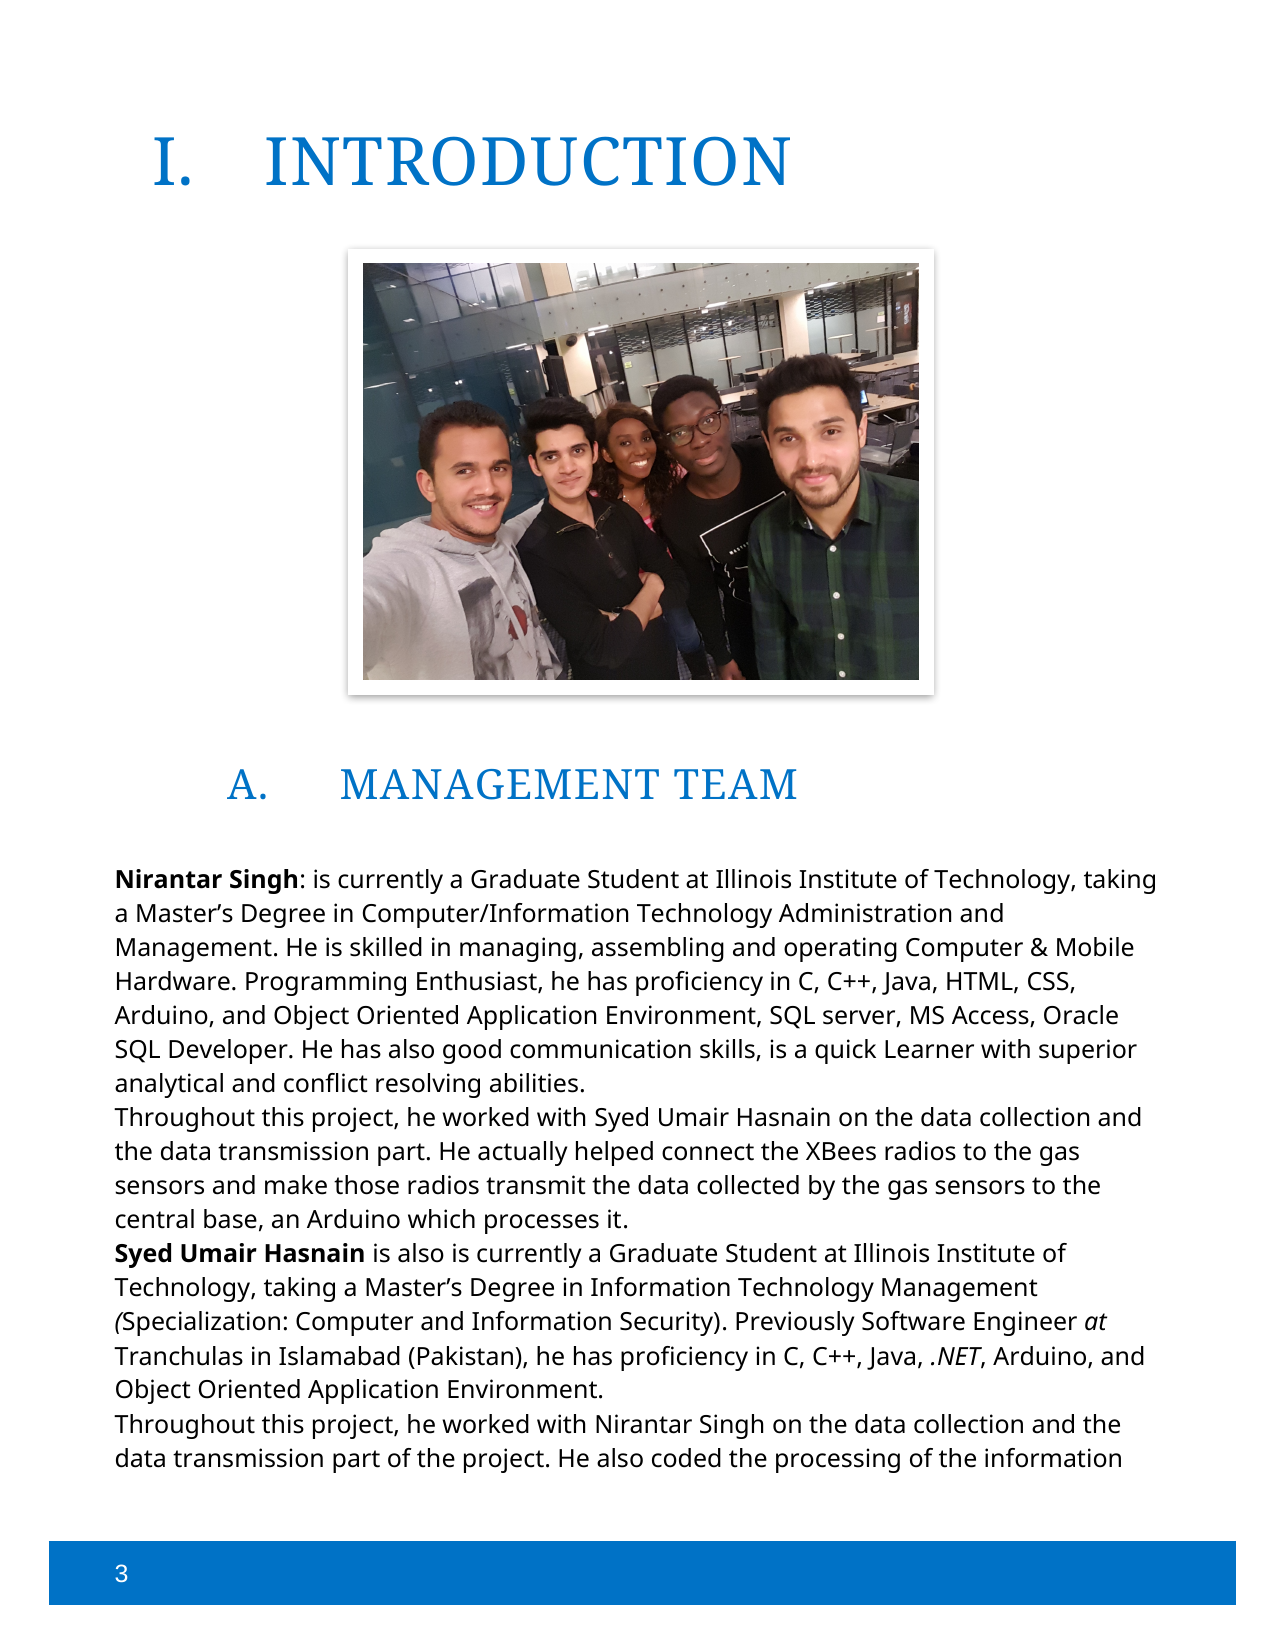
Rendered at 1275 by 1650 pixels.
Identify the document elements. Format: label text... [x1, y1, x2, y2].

subtitle Management team [227, 755, 1170, 812]
text Nirantar Singh: is currently a Graduate Student at Illinois Institute of Technology, taking a Master’s Degree in Computer/Information Technology Administration and Management. He is skilled in managing, assembling and operating Computer & Mobile Hardware. Programming Enthusiast, he has proficiency in C, C++, Java, HTML, CSS, Arduino, and Object Oriented Application Environment, SQL server, MS Access, Oracle SQL Developer. He has also good communication skills, is a quick Learner with superior analytical and conflict resolving abilities. [114, 861, 1170, 1100]
text Throughout this project, he worked with Syed Umair Hasnain on the data collection and the data transmission part. He actually helped connect the XBees radios to the gas sensors and make those radios transmit the data collected by the gas sensors to the central base, an Arduino which processes it. [114, 1100, 1170, 1236]
subtitle Introduction [152, 114, 1170, 205]
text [114, 1406, 1170, 1474]
text Syed Umair Hasnain is also is currently a Graduate Student at Illinois Institute of Technology, taking a Master’s Degree in Information Technology Management (Specialization: Computer and Information Security). Previously Software Engineer at Tranchulas in Islamabad (Pakistan), he has proficiency in C, C++, Java, .NET, Arduino, and Object Oriented Application Environment. [114, 1236, 1170, 1406]
picture [363, 263, 919, 680]
